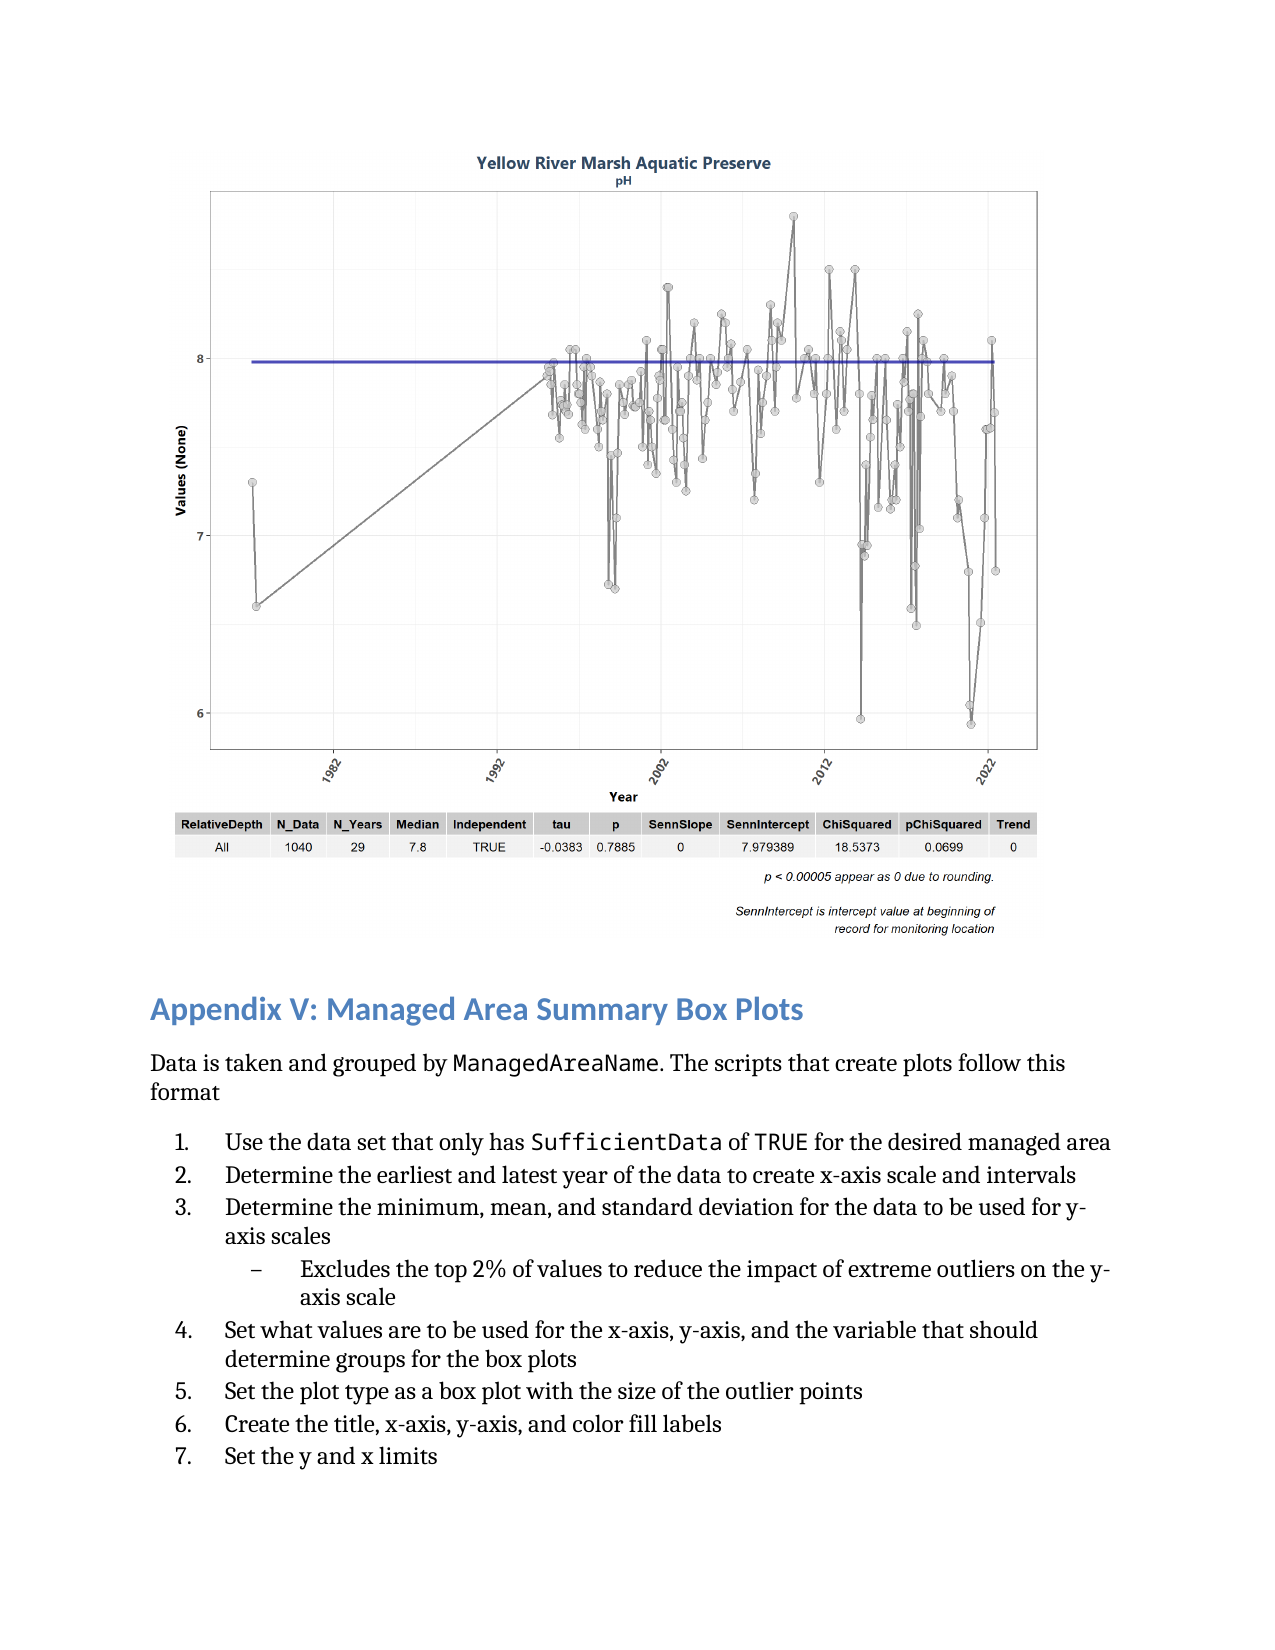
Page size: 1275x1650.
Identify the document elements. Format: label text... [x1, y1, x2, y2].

list Set what values are to be used for the x-axis, y-axis, and the variable that should determine groups for the box plots [175, 1316, 1125, 1373]
list Determine the earliest and latest year of the data to create x-axis scale and intervals [175, 1161, 1125, 1189]
subtitle Appendix V: Managed Area Summary Box Plots [150, 987, 1125, 1028]
text Data is taken and grouped by ManagedAreaName. The scripts that create plots follow this format [150, 1047, 1125, 1107]
list Set the y and x limits [175, 1442, 1125, 1471]
list Create the title, x-axis, y-axis, and color fill labels [175, 1409, 1125, 1438]
list Excludes the top 2% of values to reduce the impact of extreme outliers on the y-axis scale [250, 1254, 1125, 1312]
picture [168, 150, 1044, 938]
list Use the data set that only has SufficientData of TRUE for the desired managed area [175, 1126, 1125, 1157]
list Determine the minimum, mean, and standard deviation for the data to be used for y-axis scales [175, 1193, 1125, 1251]
list Set the plot type as a box plot with the size of the outlier points [175, 1377, 1125, 1406]
